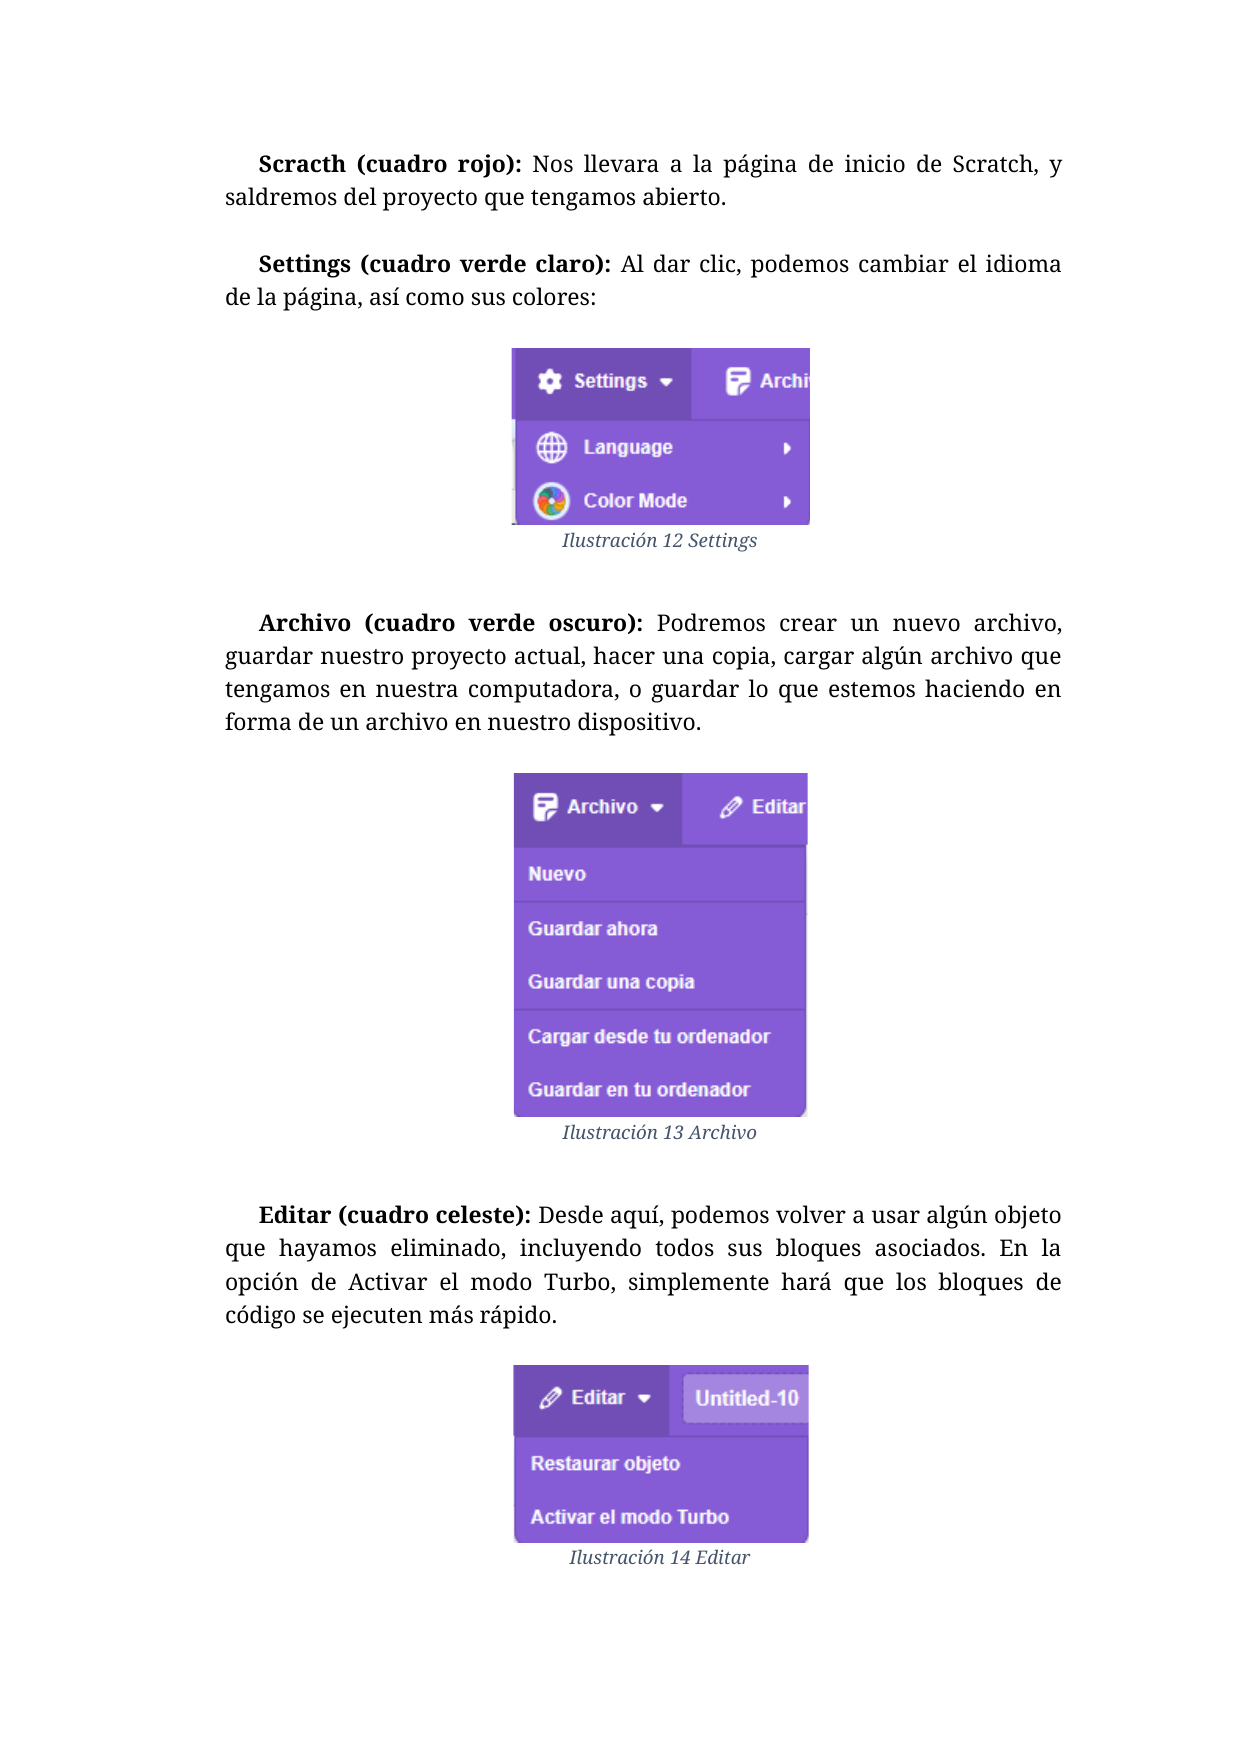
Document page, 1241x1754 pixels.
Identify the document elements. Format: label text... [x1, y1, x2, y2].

text Scracth (cuadro rojo): Nos llevara a la página de inicio de Scratch, y saldremos del proyecto que tengamos abierto. [225, 148, 1063, 212]
text Settings (cuadro verde claro): Al dar clic, podemos cambiar el idioma de la página, así como sus colores: [225, 248, 1063, 312]
picture [513, 1365, 809, 1543]
text Editar (cuadro celeste): Desde aquí, podemos volver a usar algún objeto que hayamos eliminado, incluyendo todos sus bloques asociados. En la opción de Activar el modo Turbo, simplemente hará que los bloques de código se ejecuten más rápido. [225, 1199, 1063, 1330]
picture [511, 348, 810, 525]
text Archivo (cuadro verde oscuro): Podremos crear un nuevo archivo, guardar nuestro proyecto actual, hacer una copia, cargar algún archivo que tengamos en nuestra computadora, o guardar lo que estemos haciendo en forma de un archivo en nuestro dispositivo. [225, 607, 1063, 737]
picture [513, 773, 808, 1117]
